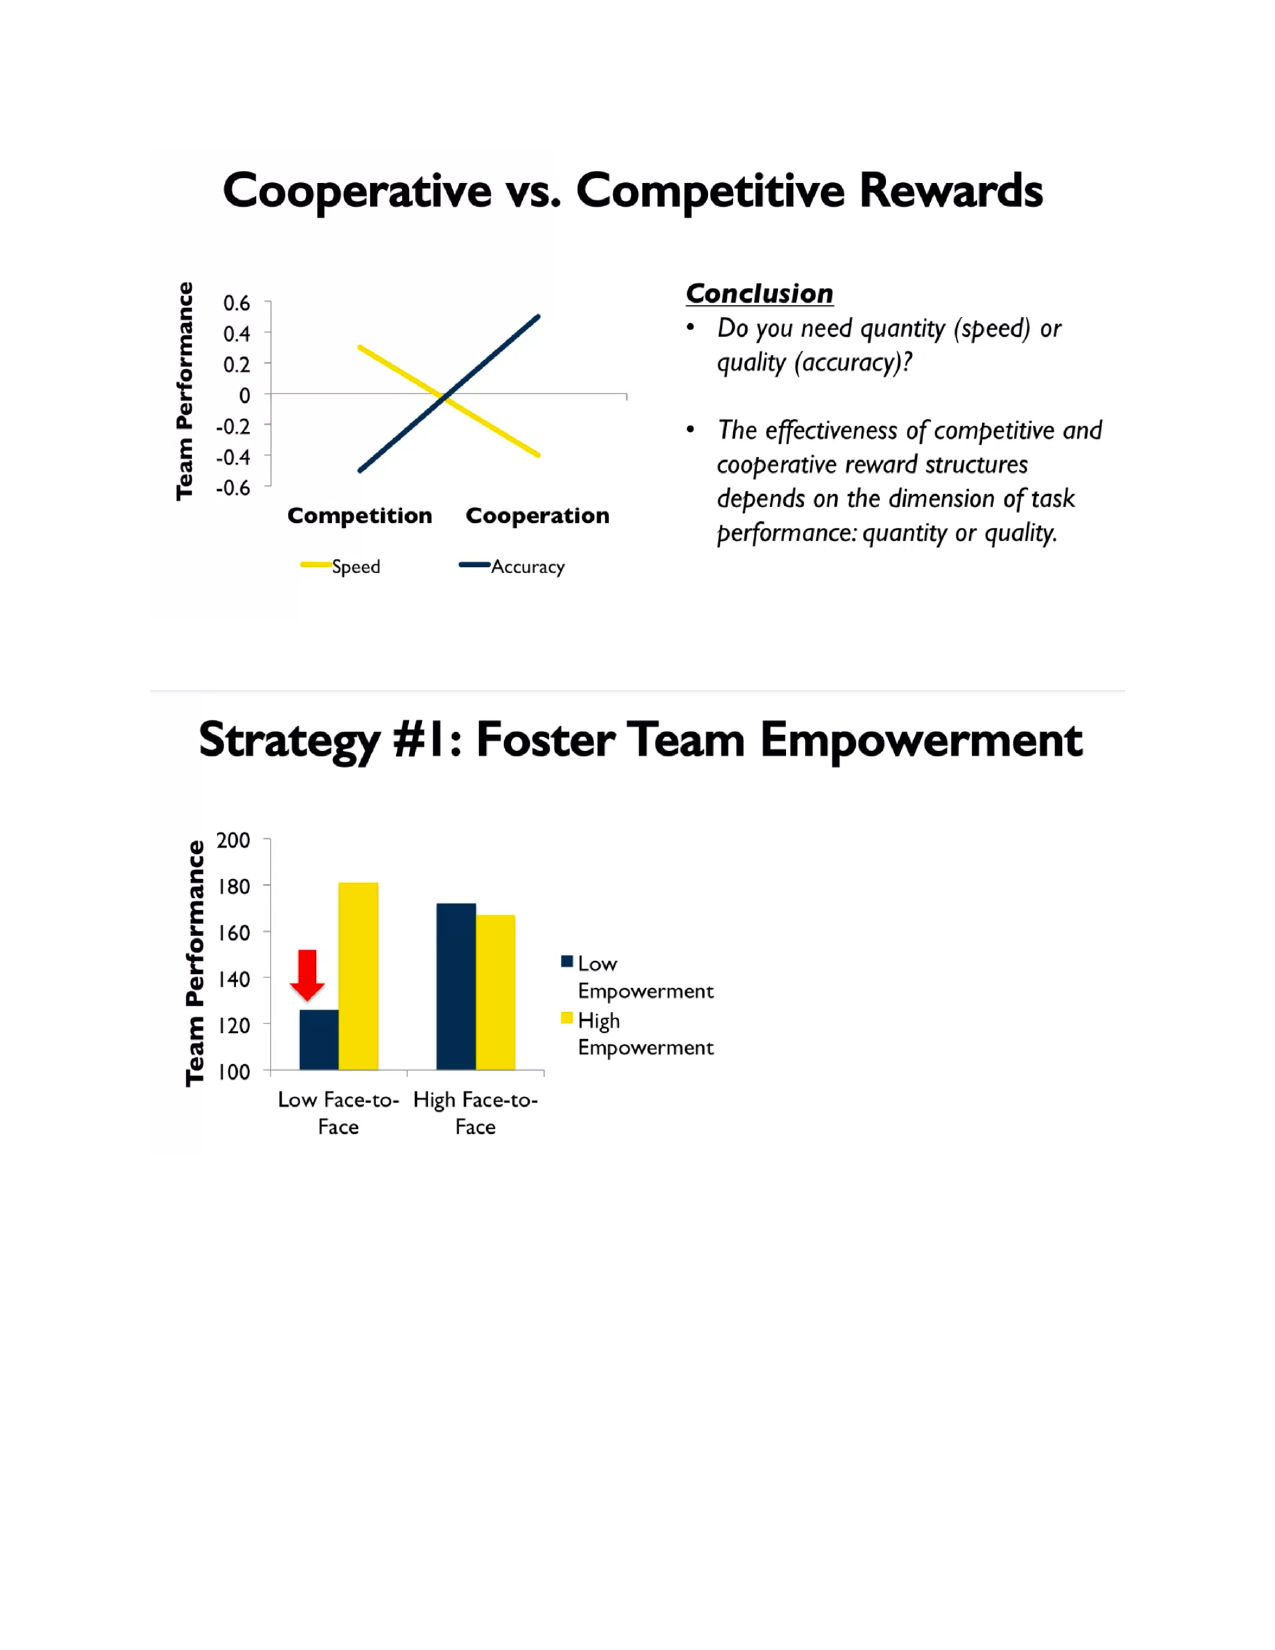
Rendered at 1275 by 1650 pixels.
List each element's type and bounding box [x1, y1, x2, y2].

picture [150, 690, 1125, 1154]
picture [150, 150, 1125, 621]
